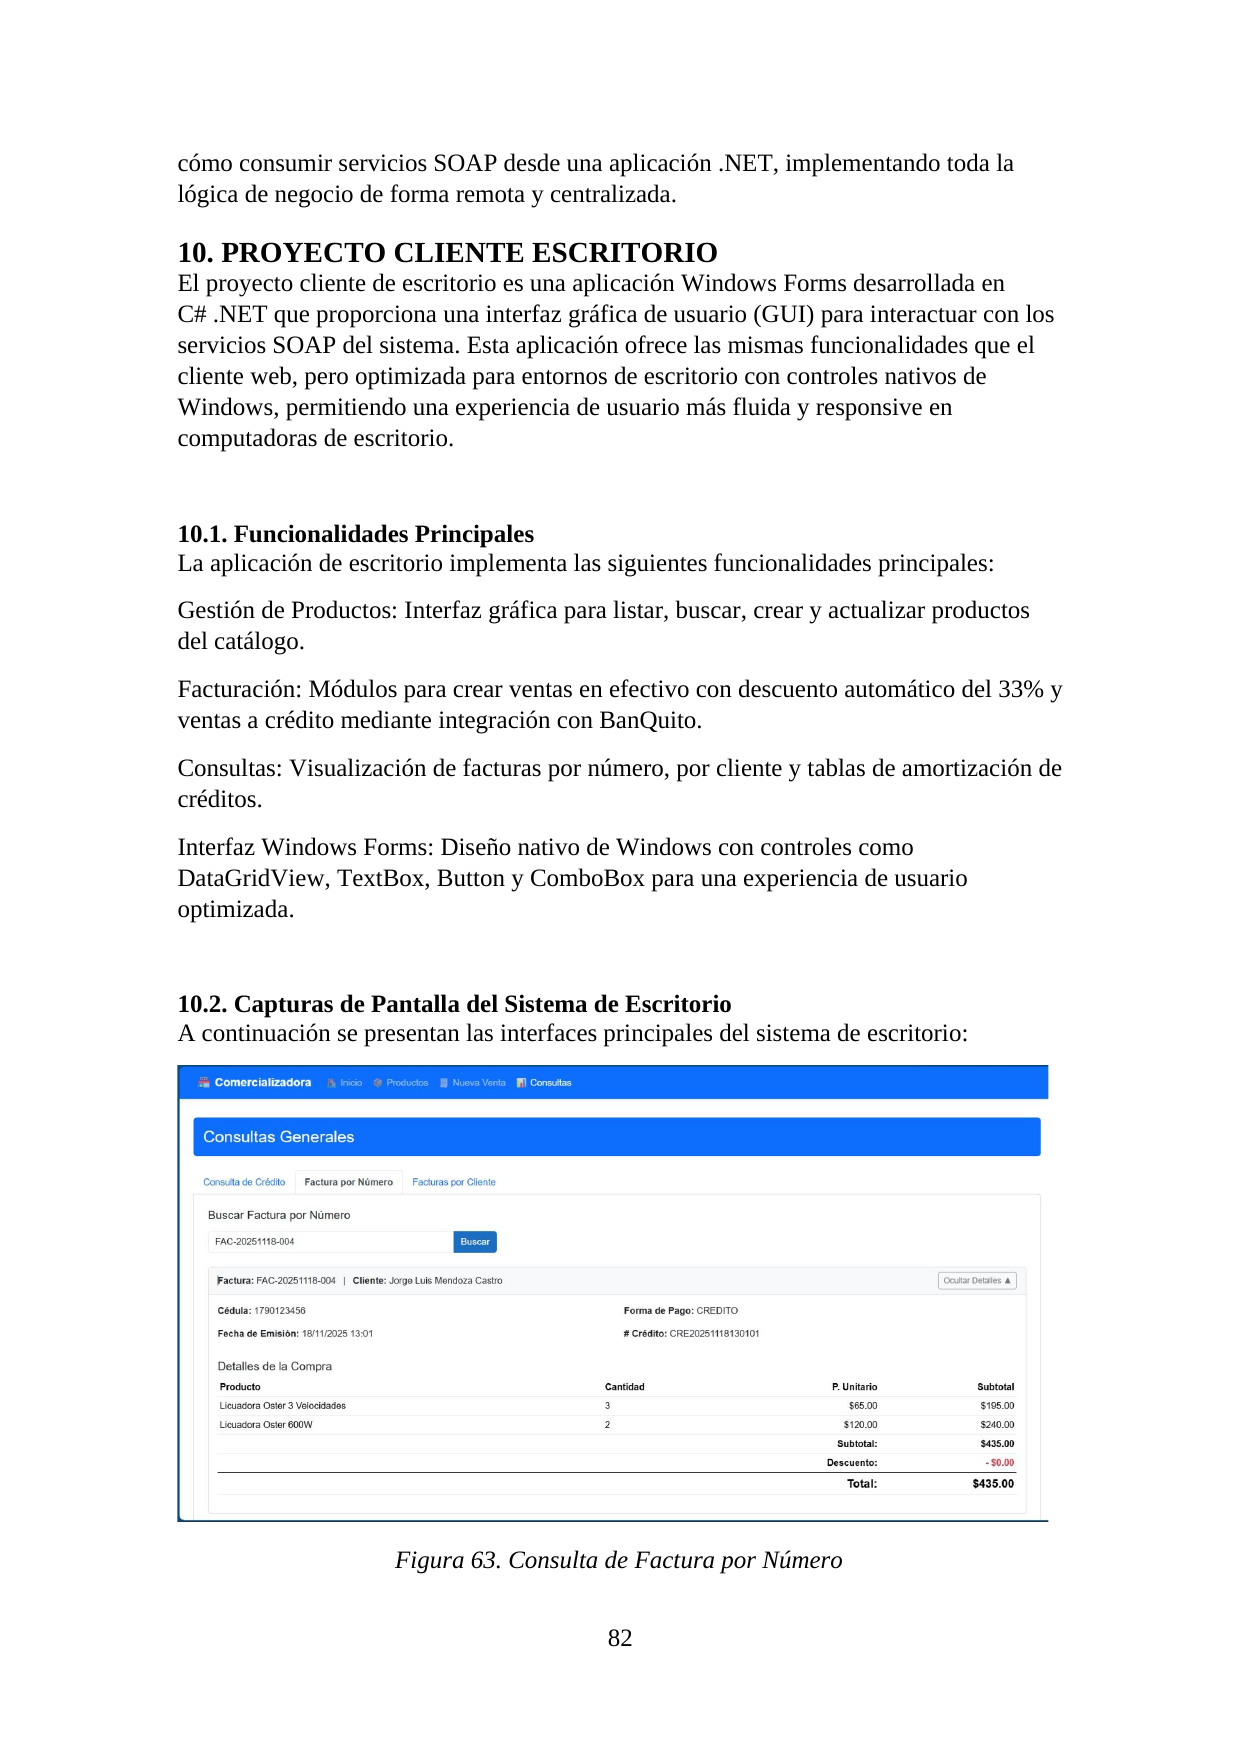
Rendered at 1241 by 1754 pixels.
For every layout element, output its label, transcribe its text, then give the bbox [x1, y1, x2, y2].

text El proyecto cliente de escritorio es una aplicación Windows Forms desarrollada en C# .NET que proporciona una interfaz gráfica de usuario (GUI) para interactuar con los servicios SOAP del sistema. Esta aplicación ofrece las mismas funcionalidades que el cliente web, pero optimizada para entornos de escritorio con controles nativos de Windows, permitiendo una experiencia de usuario más fluida y responsive en computadoras de escritorio. [177, 268, 1063, 452]
text Consultas: Visualización de facturas por número, por cliente y tablas de amortización de créditos. [177, 753, 1063, 813]
text Gestión de Productos: Interfaz gráfica para listar, buscar, crear y actualizar productos del catálogo. [177, 595, 1063, 655]
text Interfaz Windows Forms: Diseño nativo de Windows con controles como DataGridView, TextBox, Button y ComboBox para una experiencia de usuario optimizada. [177, 832, 1063, 922]
subtitle 10. PROYECTO CLIENTE ESCRITORIO [177, 235, 1063, 268]
subtitle 10.1. Funcionalidades Principales [177, 519, 1063, 548]
picture [177, 1065, 1049, 1522]
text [177, 148, 1063, 207]
text Facturación: Módulos para crear ventas en efectivo con descuento automático del 33% y ventas a crédito mediante integración con BanQuito. [177, 674, 1063, 734]
subtitle 10.2. Capturas de Pantalla del Sistema de Escritorio [177, 989, 1063, 1018]
subtitle Figura 63. Consulta de Factura por Número [177, 1545, 1063, 1574]
text A continuación se presentan las interfaces principales del sistema de escritorio: [177, 1018, 1063, 1047]
text La aplicación de escritorio implementa las siguientes funcionalidades principales: [177, 548, 1063, 576]
